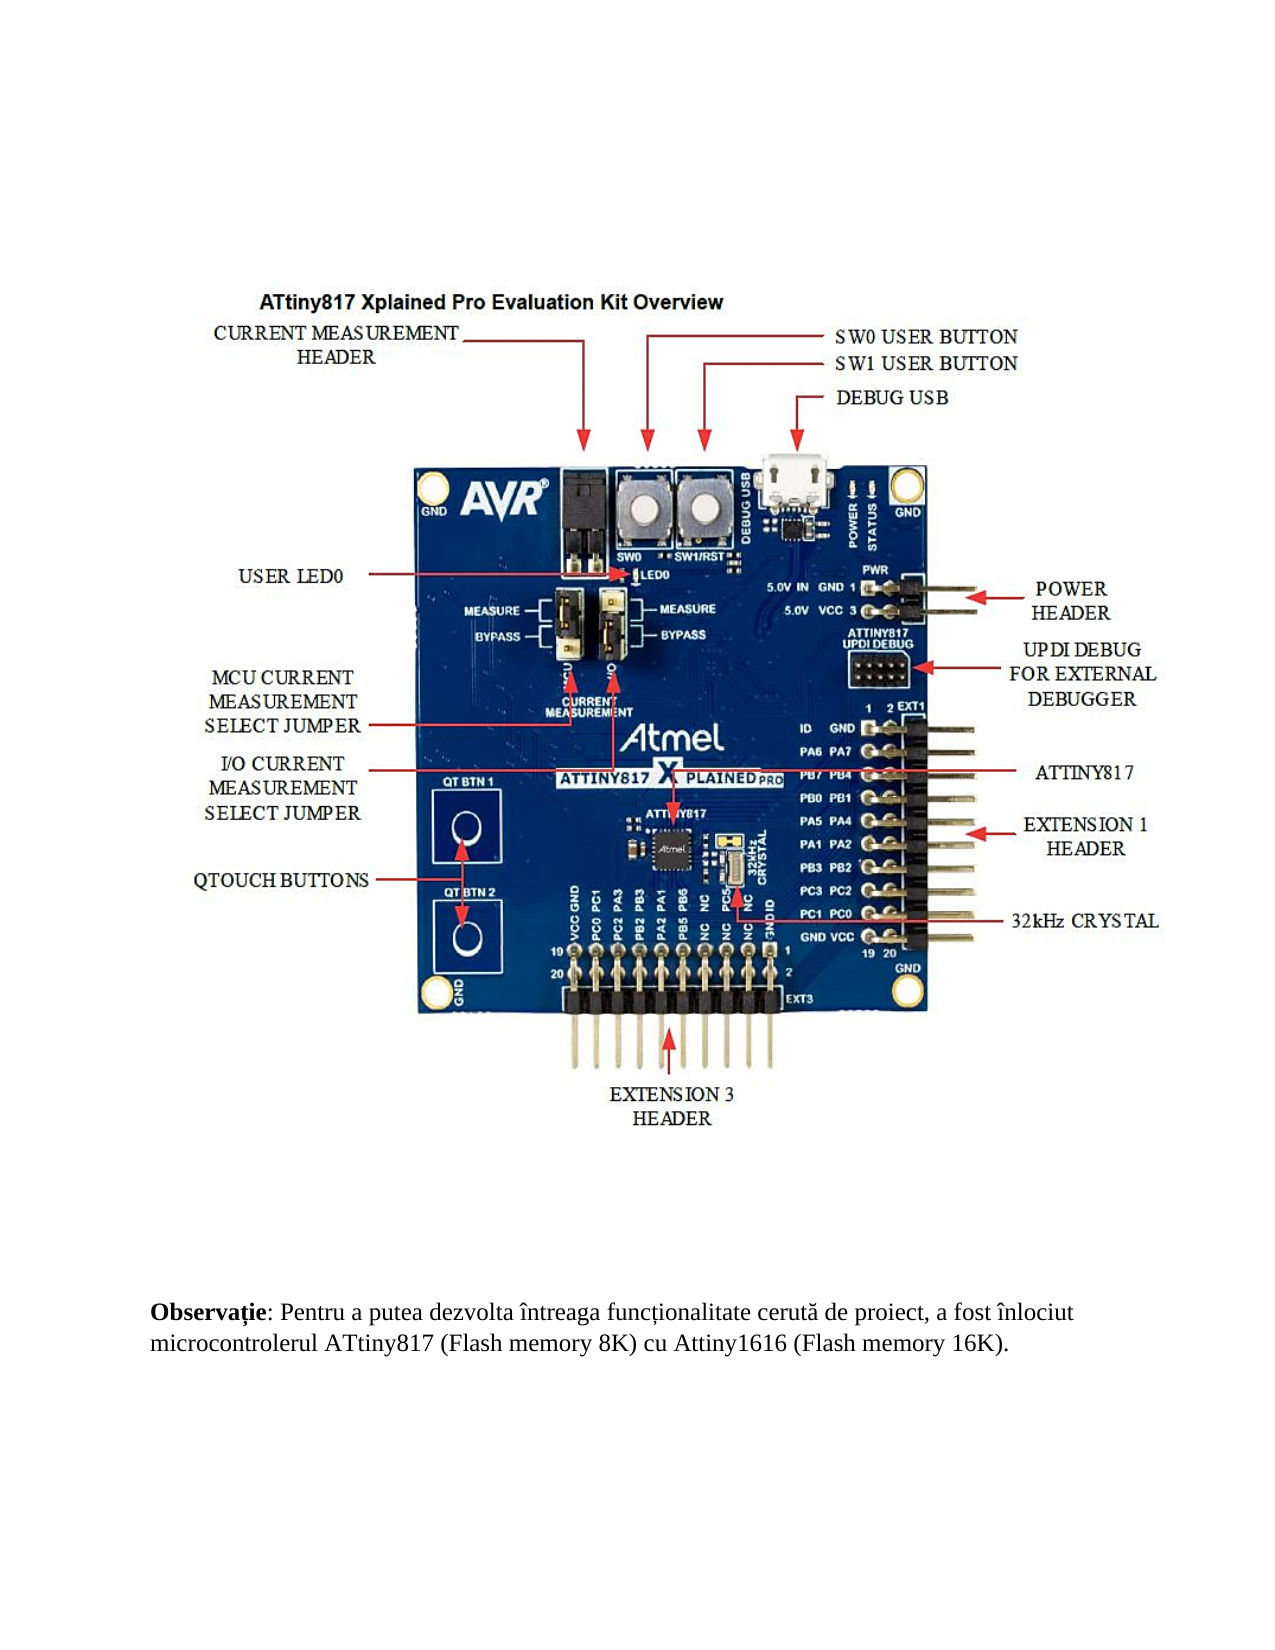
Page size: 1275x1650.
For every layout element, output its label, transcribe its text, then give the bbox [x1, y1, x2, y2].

text Observație: Pentru a putea dezvolta întreaga funcționalitate cerută de proiect, a fost înlociut microcontrolerul ATtiny817 (Flash memory 8K) cu Attiny1616 (Flash memory 16K). [150, 1297, 1125, 1357]
picture [102, 255, 1198, 1138]
